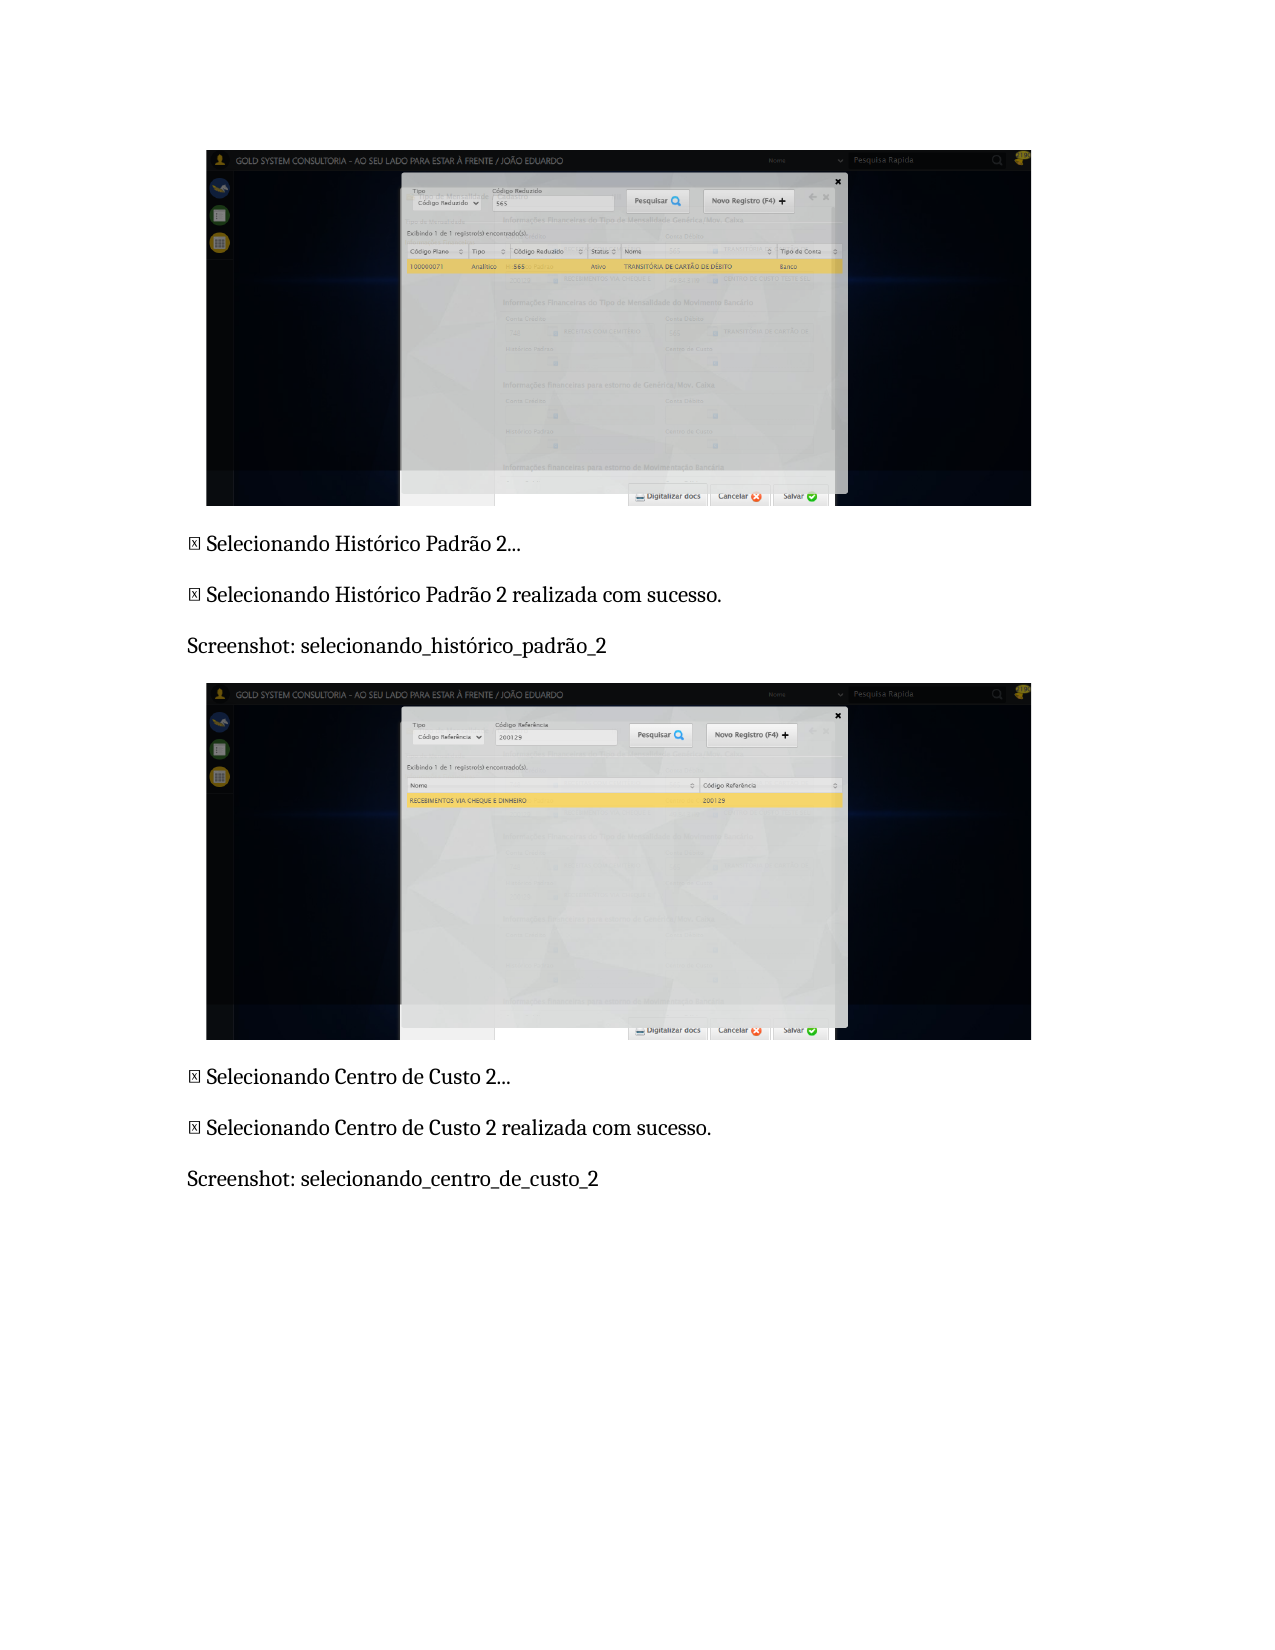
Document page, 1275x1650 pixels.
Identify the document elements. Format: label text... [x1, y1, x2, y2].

text 🔄 Selecionando Histórico Padrão 2... [187, 530, 1087, 557]
text ✅ Selecionando Histórico Padrão 2 realizada com sucesso. [187, 581, 1087, 608]
text Screenshot: selecionando_histórico_padrão_2 [187, 632, 1087, 659]
text Screenshot: selecionando_centro_de_custo_2 [187, 1166, 1087, 1192]
picture [206, 683, 1032, 1040]
text ✅ Selecionando Centro de Custo 2 realizada com sucesso. [187, 1115, 1087, 1141]
text 🔄 Selecionando Centro de Custo 2... [187, 1064, 1087, 1090]
picture [206, 150, 1032, 506]
